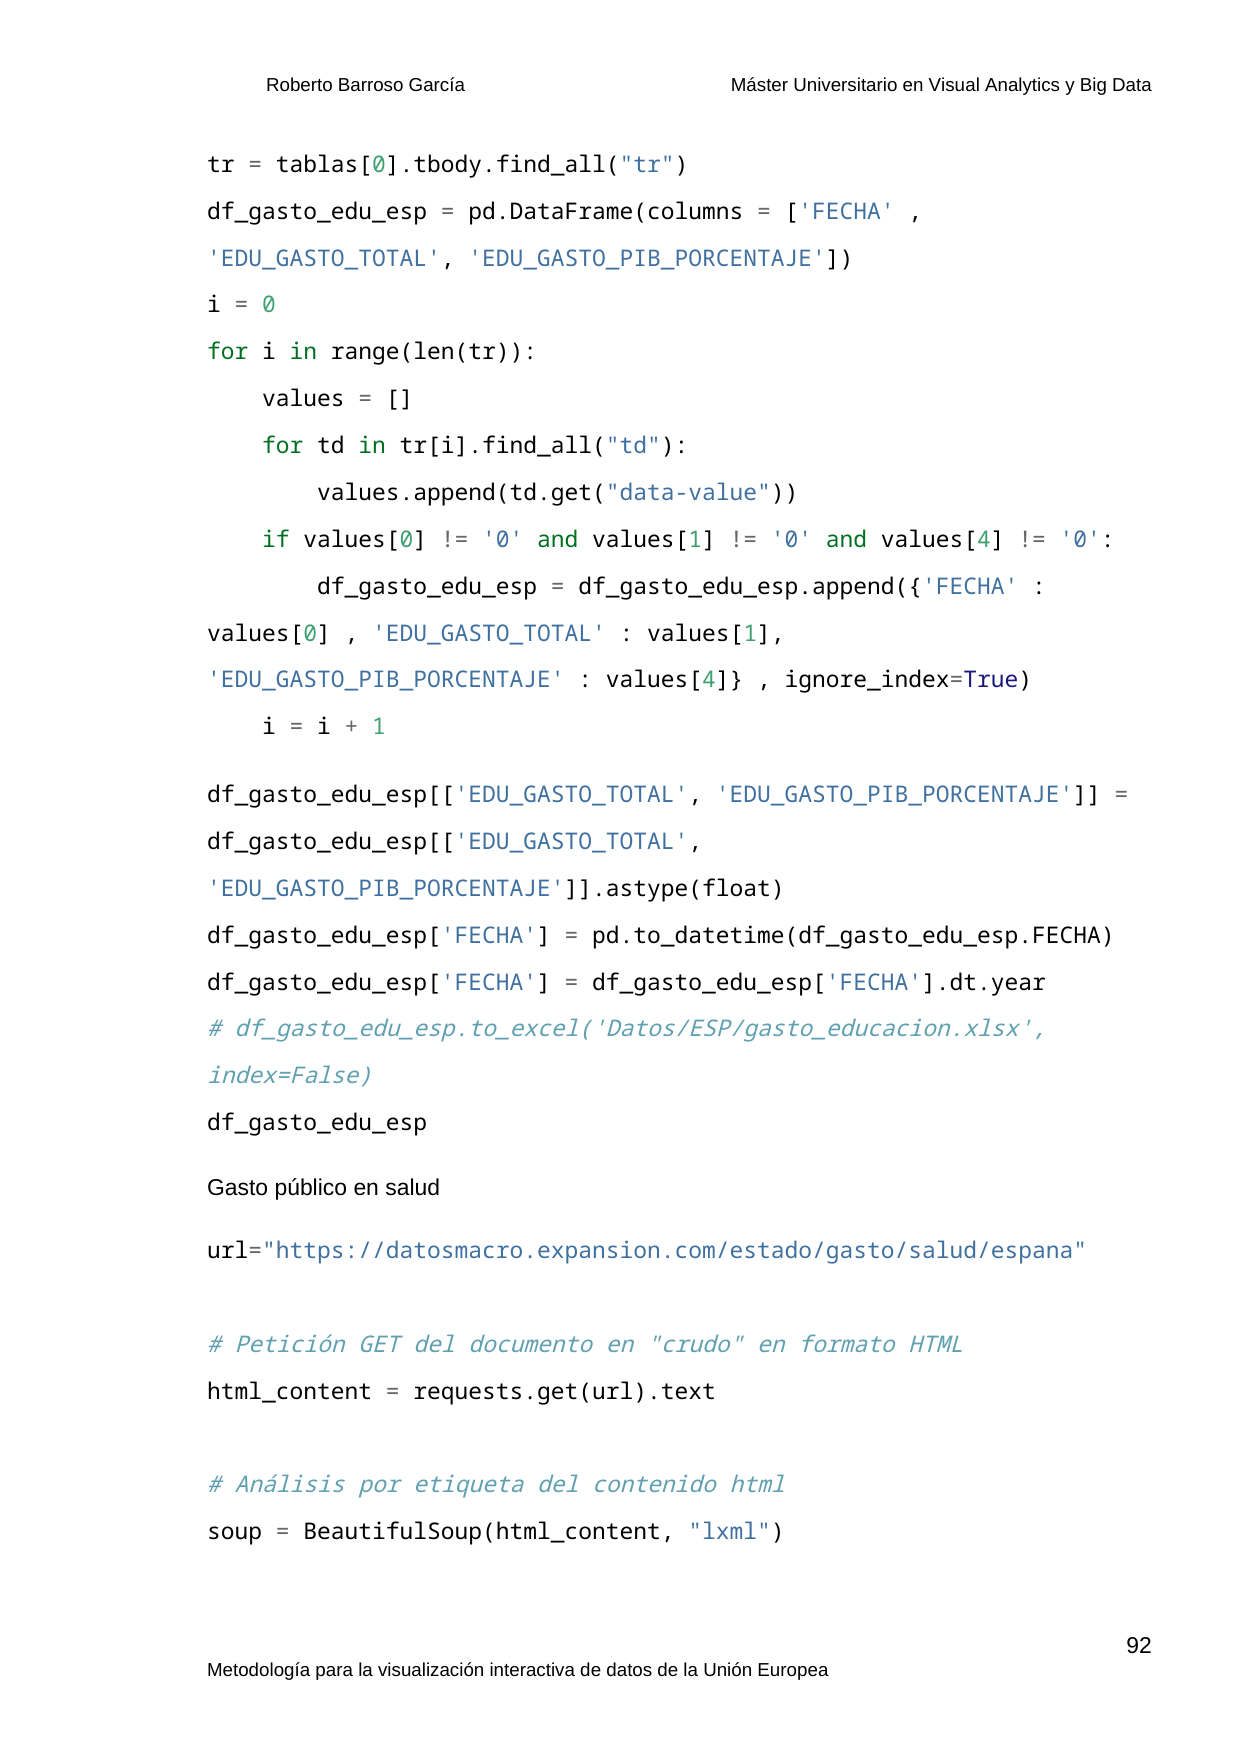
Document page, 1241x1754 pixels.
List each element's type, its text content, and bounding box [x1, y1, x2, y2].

text df_gasto_edu_esp[['EDU_GASTO_TOTAL', 'EDU_GASTO_PIB_PORCENTAJE']] = df_gasto_edu_esp[['EDU_GASTO_TOTAL', 'EDU_GASTO_PIB_PORCENTAJE']].astype(float) df_gasto_edu_esp['FECHA'] = pd.to_datetime(df_gasto_edu_esp.FECHA) df_gasto_edu_esp['FECHA'] = df_gasto_edu_esp['FECHA'].dt.year # df_gasto_edu_esp.to_excel('Datos/ESP/gasto_educacion.xlsx', index=False) df_gasto_edu_esp [207, 778, 1152, 1137]
text Gasto público en salud [207, 1174, 1152, 1200]
text url="https://datosmacro.expansion.com/estado/gasto/salud/espana" # Petición GET del documento en "crudo" en formato HTML html_content = requests.get(url).text # Análisis por etiqueta del contenido html soup = BeautifulSoup(html_content, "lxml") [207, 1234, 1152, 1547]
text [207, 148, 1152, 741]
